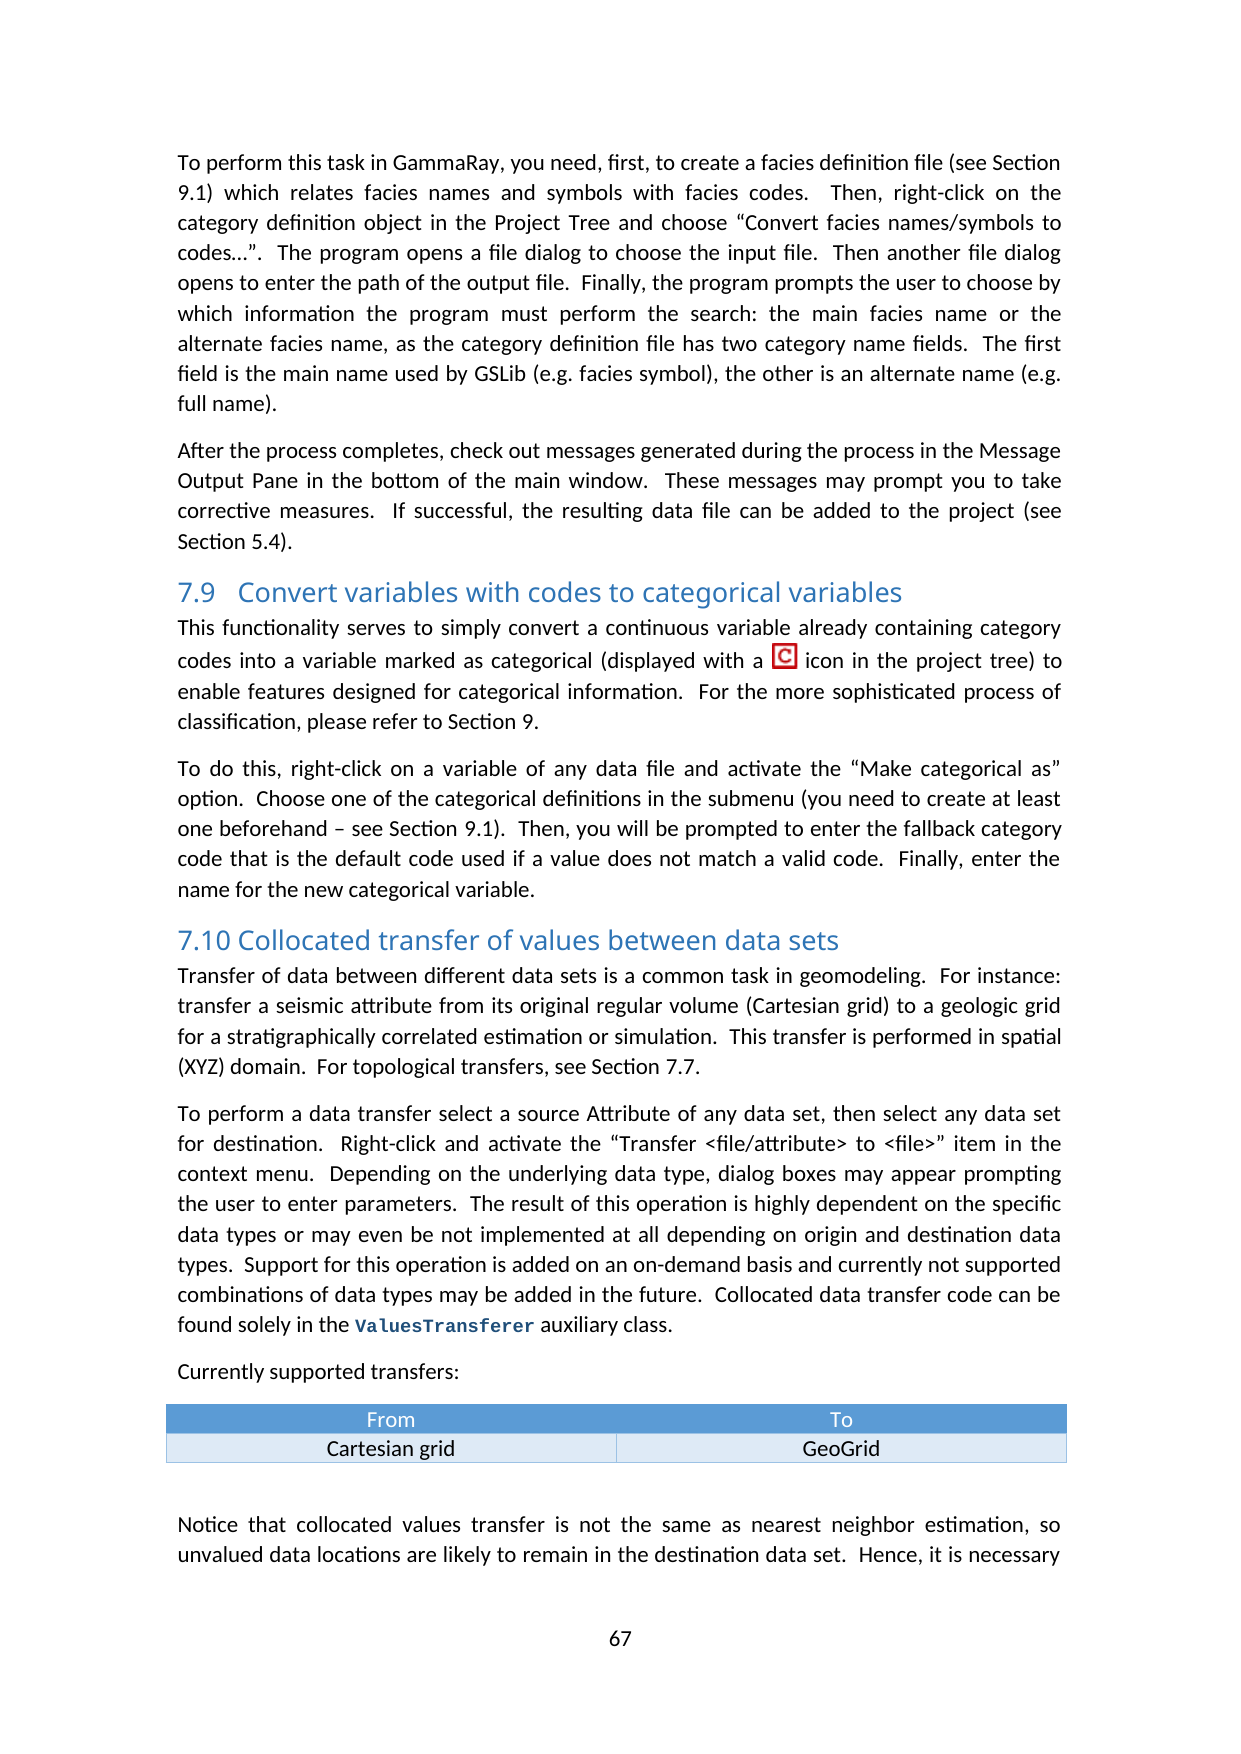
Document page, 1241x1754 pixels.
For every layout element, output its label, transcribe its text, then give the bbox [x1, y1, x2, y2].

subtitle Collocated transfer of values between data sets [177, 922, 1063, 958]
text After the process completes, check out messages generated during the process in the Message Output Pane in the bottom of the main window. These messages may prompt you to take corrective measures. If successful, the resulting data file can be added to the project (see Section 5.4). [177, 436, 1063, 555]
text This functionality serves to simply convert a continuous variable already containing category codes into a variable marked as categorical (displayed with a icon in the project tree) to enable features designed for categorical information. For the more sophisticated process of classification, please refer to Section 9. [177, 613, 1063, 735]
text Transfer of data between different data sets is a common task in geomodeling. For instance: transfer a seismic attribute from its original regular volume (Cartesian grid) to a geologic grid for a stratigraphically correlated estimation or simulation. This transfer is performed in spatial (XYZ) domain. For topological transfers, see Section 7.7. [177, 961, 1063, 1080]
table_header To [617, 1405, 1066, 1433]
table_cell Cartesian grid [167, 1434, 616, 1462]
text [177, 1510, 1063, 1568]
table_cell GeoGrid [617, 1434, 1066, 1462]
text To perform a data transfer select a source Attribute of any data set, then select any data set for destination. Right-click and activate the “Transfer <file/attribute> to <file>” item in the context menu. Depending on the underlying data type, dialog boxes may appear prompting the user to enter parameters. The result of this operation is highly dependent on the specific data types or may even be not implemented at all depending on origin and destination data types. Support for this operation is added on an on-demand basis and currently not supported combinations of data types may be added in the future. Collocated data transfer code can be found solely in the ValuesTransferer auxiliary class. [177, 1099, 1063, 1338]
text To do this, right-click on a variable of any data file and activate the “Make categorical as” option. Choose one of the categorical definitions in the submenu (you need to create at least one beforehand – see Section 9.1). Then, you will be prompted to enter the fallback category code that is the default code used if a value does not match a valid code. Finally, enter the name for the new categorical variable. [177, 754, 1063, 903]
text To perform this task in GammaRay, you need, first, to create a facies definition file (see Section 9.1) which relates facies names and symbols with facies codes. Then, right-click on the category definition object in the Project Tree and choose “Convert facies names/symbols to codes…”. The program opens a file dialog to choose the input file. Then another file dialog opens to enter the path of the output file. Finally, the program prompts the user to choose by which information the program must perform the search: the main facies name or the alternate facies name, as the category definition file has two category name fields. The first field is the main name used by GSLib (e.g. facies symbol), the other is an alternate name (e.g. full name). [177, 148, 1063, 417]
picture [772, 643, 798, 669]
table_header From [167, 1405, 616, 1433]
text Currently supported transfers: [177, 1357, 1063, 1385]
subtitle Convert variables with codes to categorical variables [177, 574, 1063, 611]
